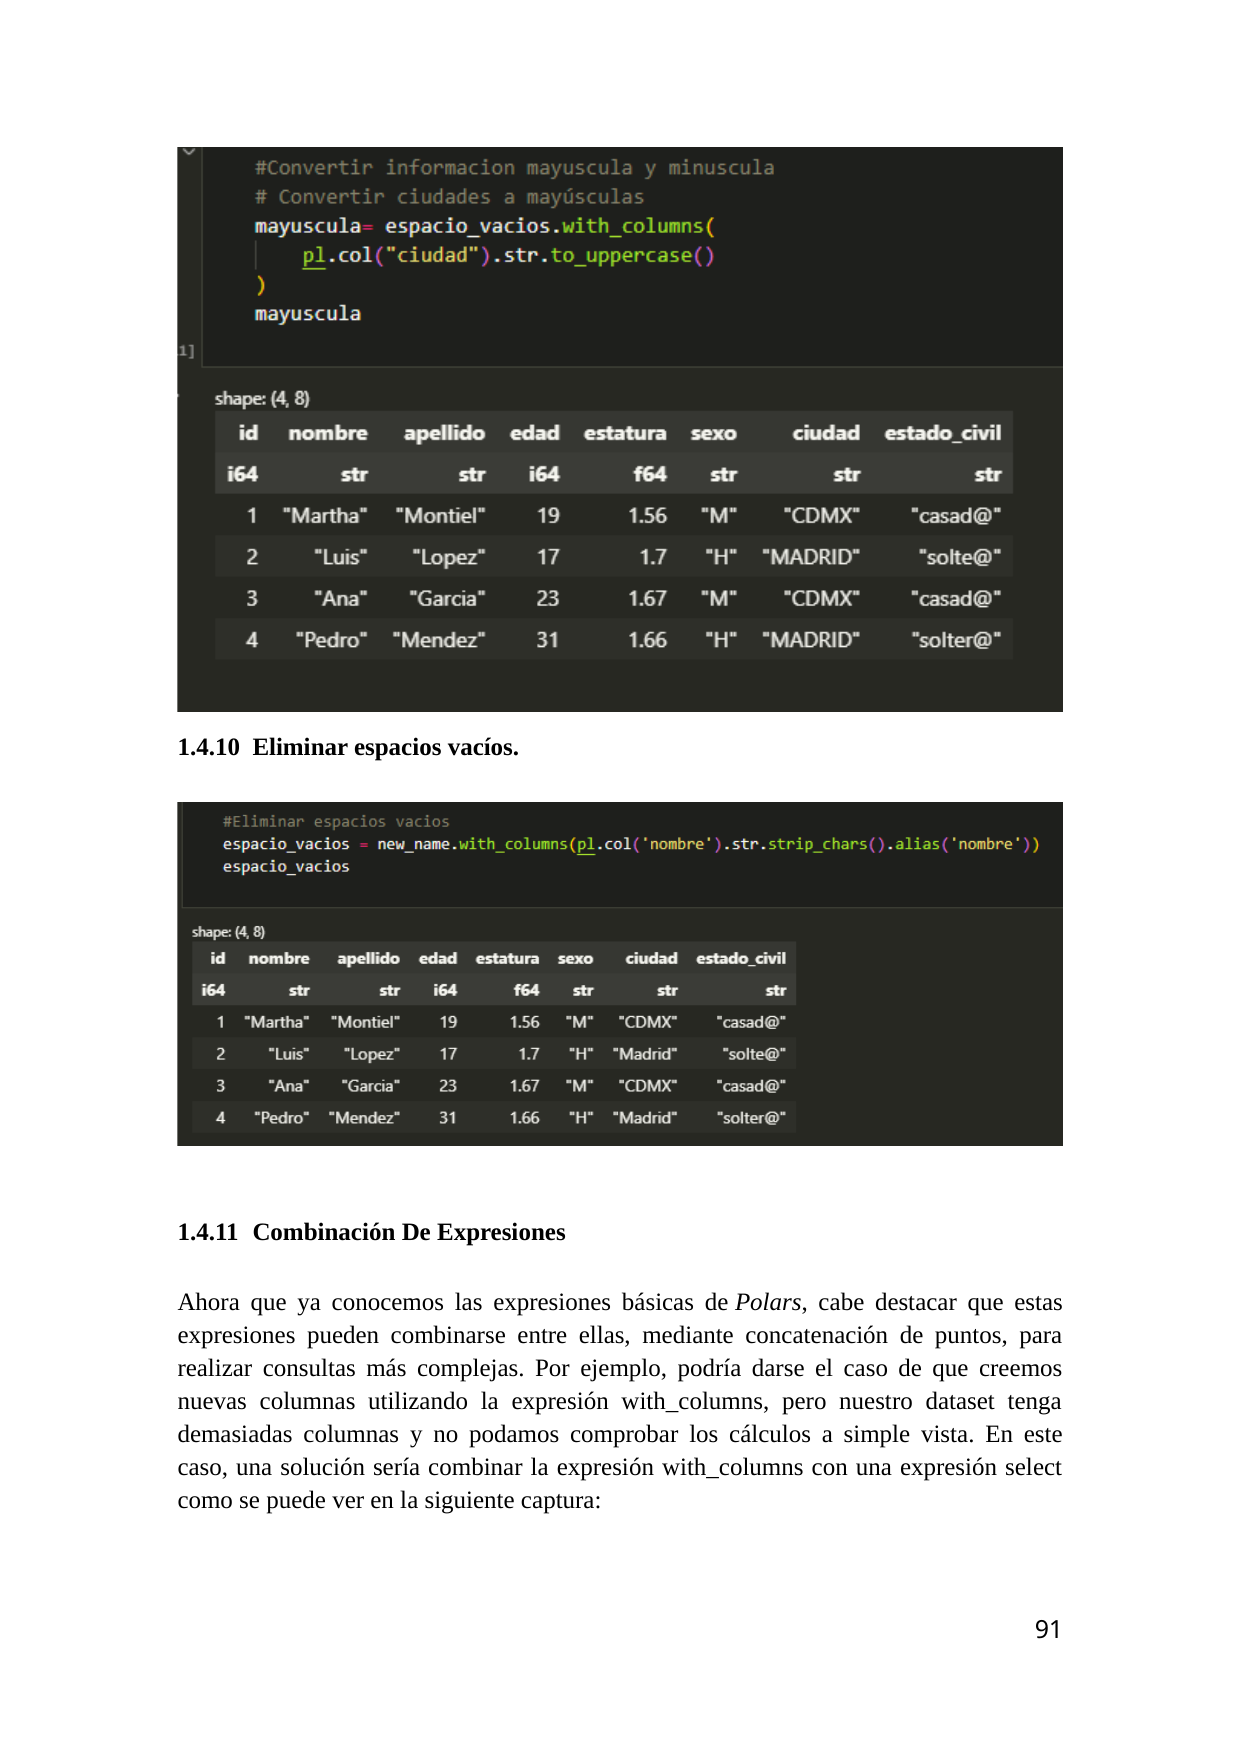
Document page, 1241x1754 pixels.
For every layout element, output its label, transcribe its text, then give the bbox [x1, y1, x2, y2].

picture [177, 147, 1063, 712]
text Ahora que ya conocemos las expresiones básicas de Polars, cabe destacar que estas expresiones pueden combinarse entre ellas, mediante concatenación de puntos, para realizar consultas más complejas. Por ejemplo, podría darse el caso de que creemos nuevas columnas utilizando la expresión with_columns, pero nuestro dataset tenga demasiadas columnas y no podamos comprobar los cálculos a simple vista. En este caso, una solución sería combinar la expresión with_columns con una expresión select como se puede ver en la siguiente captura: [177, 1287, 1063, 1514]
subtitle Combinación De Expresiones [177, 1217, 1063, 1246]
picture [177, 802, 1063, 1146]
subtitle Eliminar espacios vacíos. [177, 732, 1063, 761]
